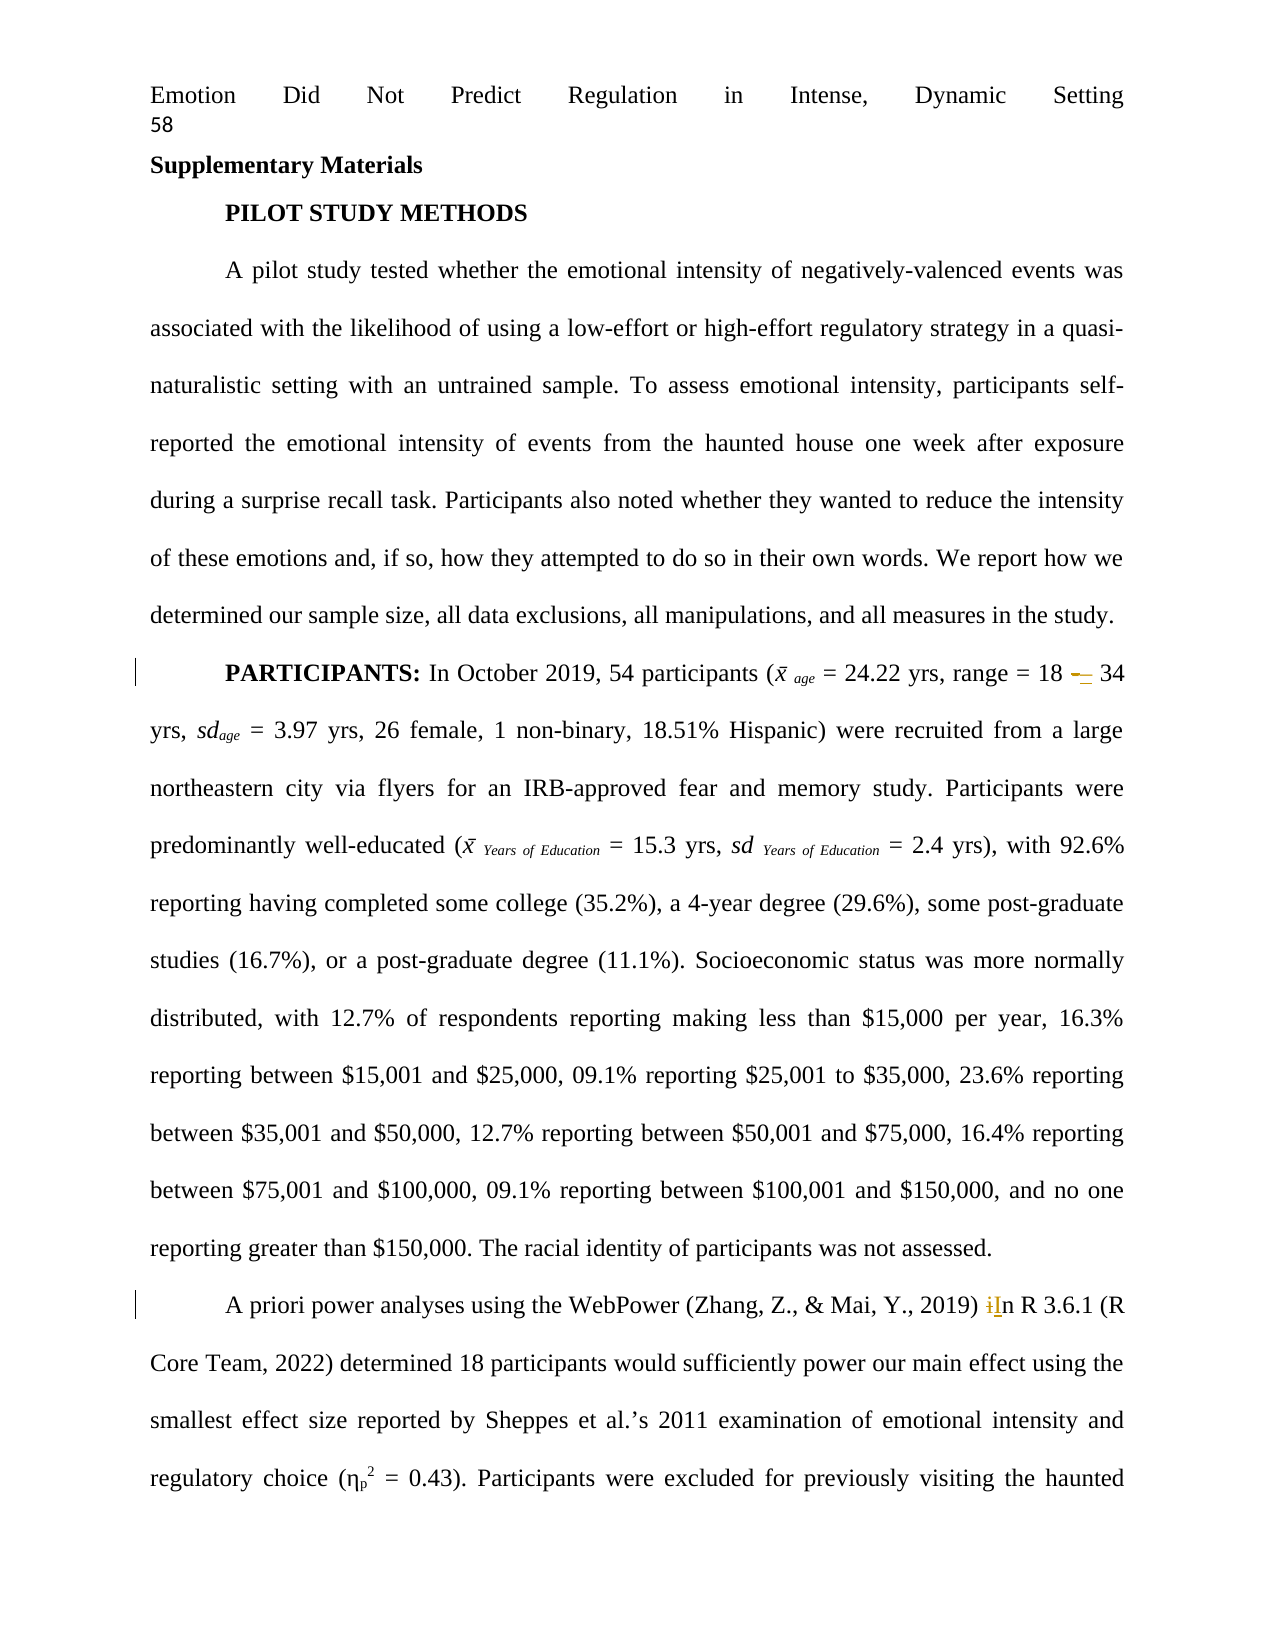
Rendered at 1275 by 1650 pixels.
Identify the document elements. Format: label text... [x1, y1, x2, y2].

text PARTICIPANTS: In October 2019, 54 participants (x̄ age = 24.22 yrs, range = 18 34 yrs, sdage = 3.97 yrs, 26 female, 1 non-binary, 18.51% Hispanic) were recruited from a large northeastern city via flyers for an IRB-approved fear and memory study. Participants were predominantly well-educated (x̄ Years of Education = 15.3 yrs, sd Years of Education = 2.4 yrs), with 92.6% reporting having completed some college (35.2%), a 4-year degree (29.6%), some post-graduate studies (16.7%), or a post-graduate degree (11.1%). Socioeconomic status was more normally distributed, with 12.7% of respondents reporting making less than $15,000 per year, 16.3% reporting between $15,001 and $25,000, 09.1% reporting $25,001 to $35,000, 23.6% reporting between $35,001 and $50,000, 12.7% reporting between $50,001 and $75,000, 16.4% reporting between $75,001 and $100,000, 09.1% reporting between $100,001 and $150,000, and no one reporting greater than $150,000. The racial identity of participants was not assessed. [150, 658, 1125, 1261]
text Supplementary Materials [150, 150, 1125, 179]
text PILOT STUDY METHODS [150, 198, 1125, 226]
text A pilot study tested whether the emotional intensity of negatively-valenced events was associated with the likelihood of using a low-effort or high-effort regulatory strategy in a quasi-naturalistic setting with an untrained sample. To assess emotional intensity, participants self-reported the emotional intensity of events from the haunted house one week after exposure during a surprise recall task. Participants also noted whether they wanted to reduce the intensity of these emotions and, if so, how they attempted to do so in their own words. We report how we determined our sample size, all data exclusions, all manipulations, and all measures in the study. [150, 255, 1125, 629]
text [150, 1290, 1125, 1491]
